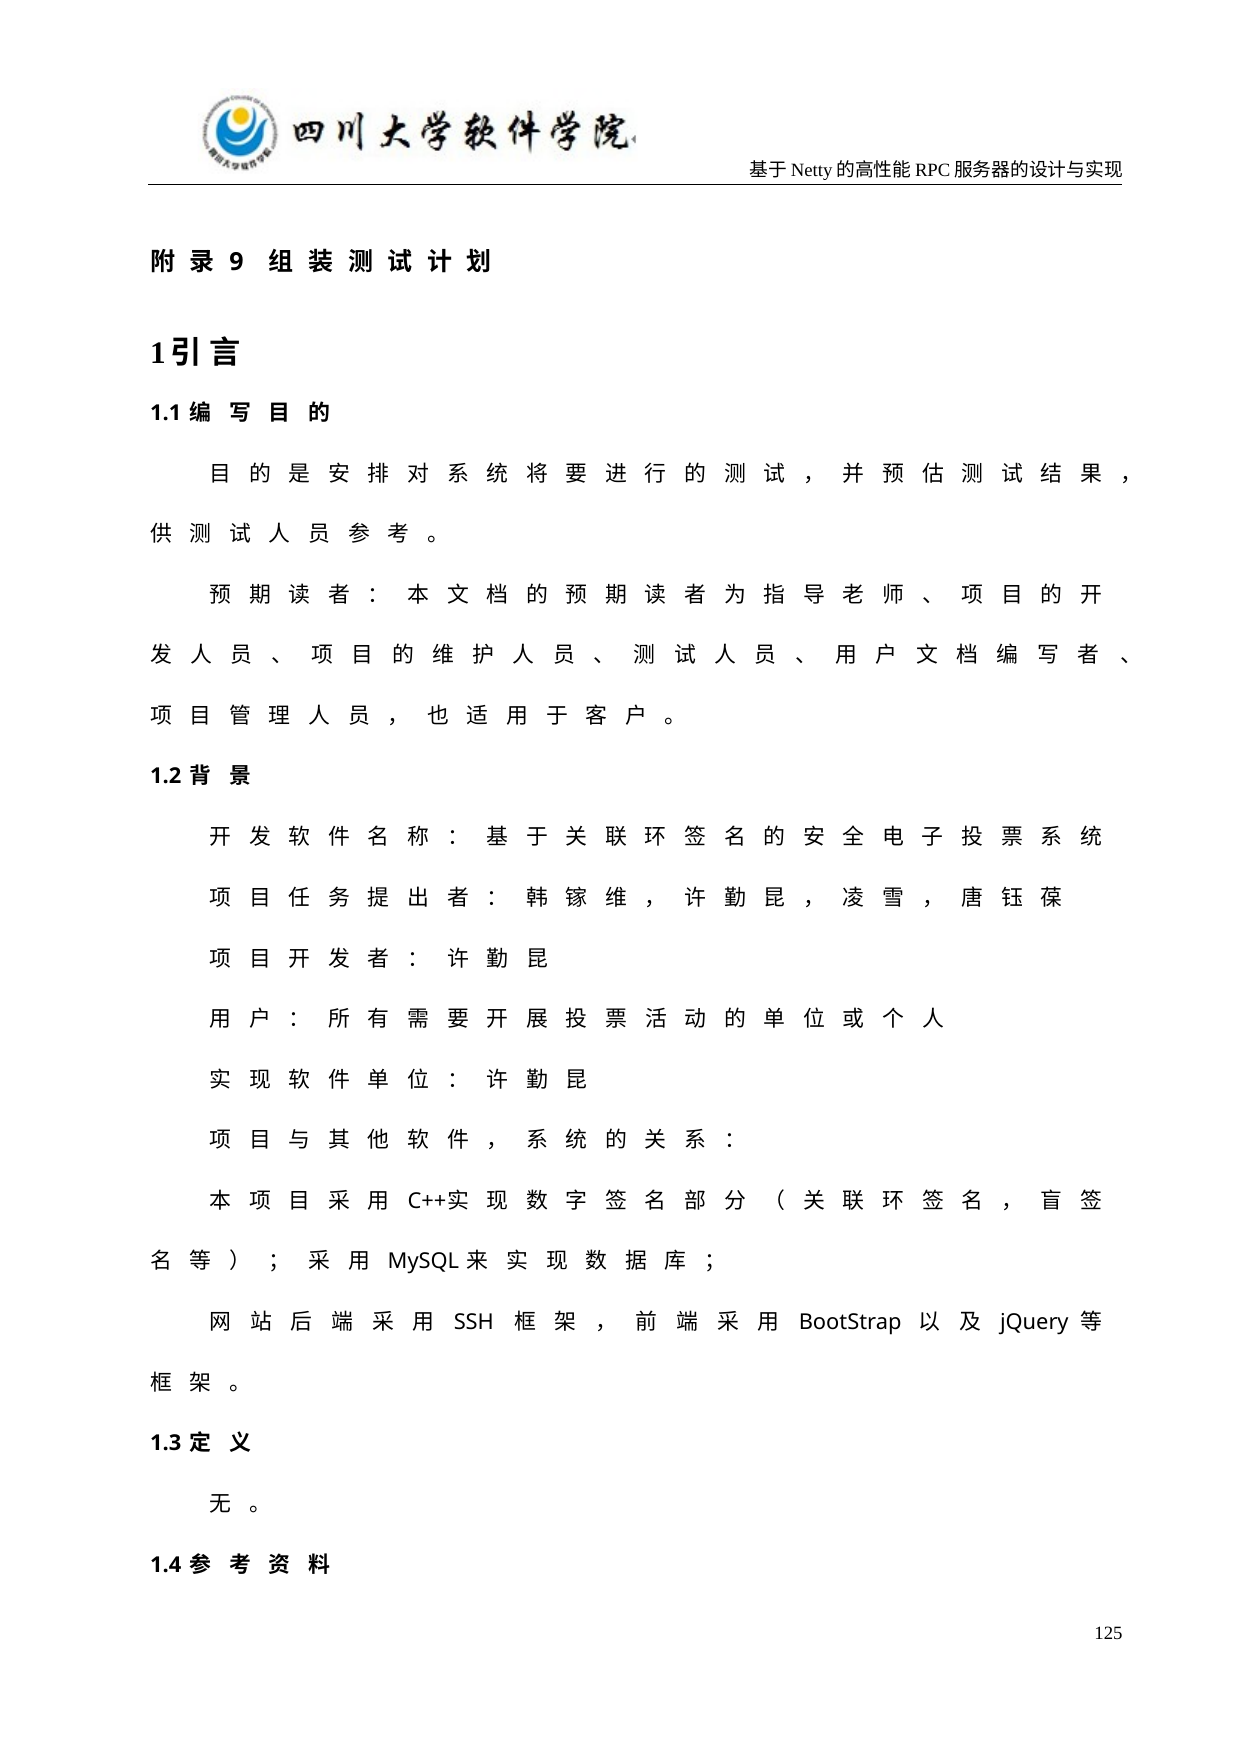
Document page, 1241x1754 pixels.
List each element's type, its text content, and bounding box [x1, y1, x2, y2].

text 目的是安排对系统将要进行的测试，并预估测试结果，供测试人员参考。 [150, 441, 1120, 562]
text 项目开发者：许勤昆 [150, 926, 1120, 987]
text 无。 [150, 1472, 1120, 1532]
subtitle 1引言 [150, 320, 1120, 380]
text 项目任务提出者：韩镓维，许勤昆，凌雪，唐钰葆 [150, 865, 1120, 926]
text 1.2背景 [150, 744, 1120, 805]
text 1.3定义 [150, 1411, 1120, 1472]
picture [197, 88, 639, 177]
text 网站后端采用SSH框架，前端采用BootStrap以及jQuery等框架。 [150, 1290, 1120, 1411]
text 开发软件名称：基于关联环签名的安全电子投票系统 [150, 805, 1120, 865]
text 预期读者：本文档的预期读者为指导老师、项目的开发人员、项目的维护人员、测试人员、用户文档编写者、项目管理人员，也适用于客户。 [150, 562, 1120, 744]
text 用户：所有需要开展投票活动的单位或个人 [150, 987, 1120, 1047]
text 实现软件单位：许勤昆 [150, 1047, 1120, 1108]
text 项目与其他软件，系统的关系： [150, 1108, 1120, 1168]
text 本项目采用C++实现数字签名部分（关联环签名，盲签名等）；采用MySQL来实现数据库； [150, 1168, 1120, 1290]
text 1.1编写目的 [150, 380, 1120, 441]
text 1.4参考资料 [150, 1532, 1120, 1593]
subtitle 附录9 组装测试计划 [150, 229, 1120, 289]
